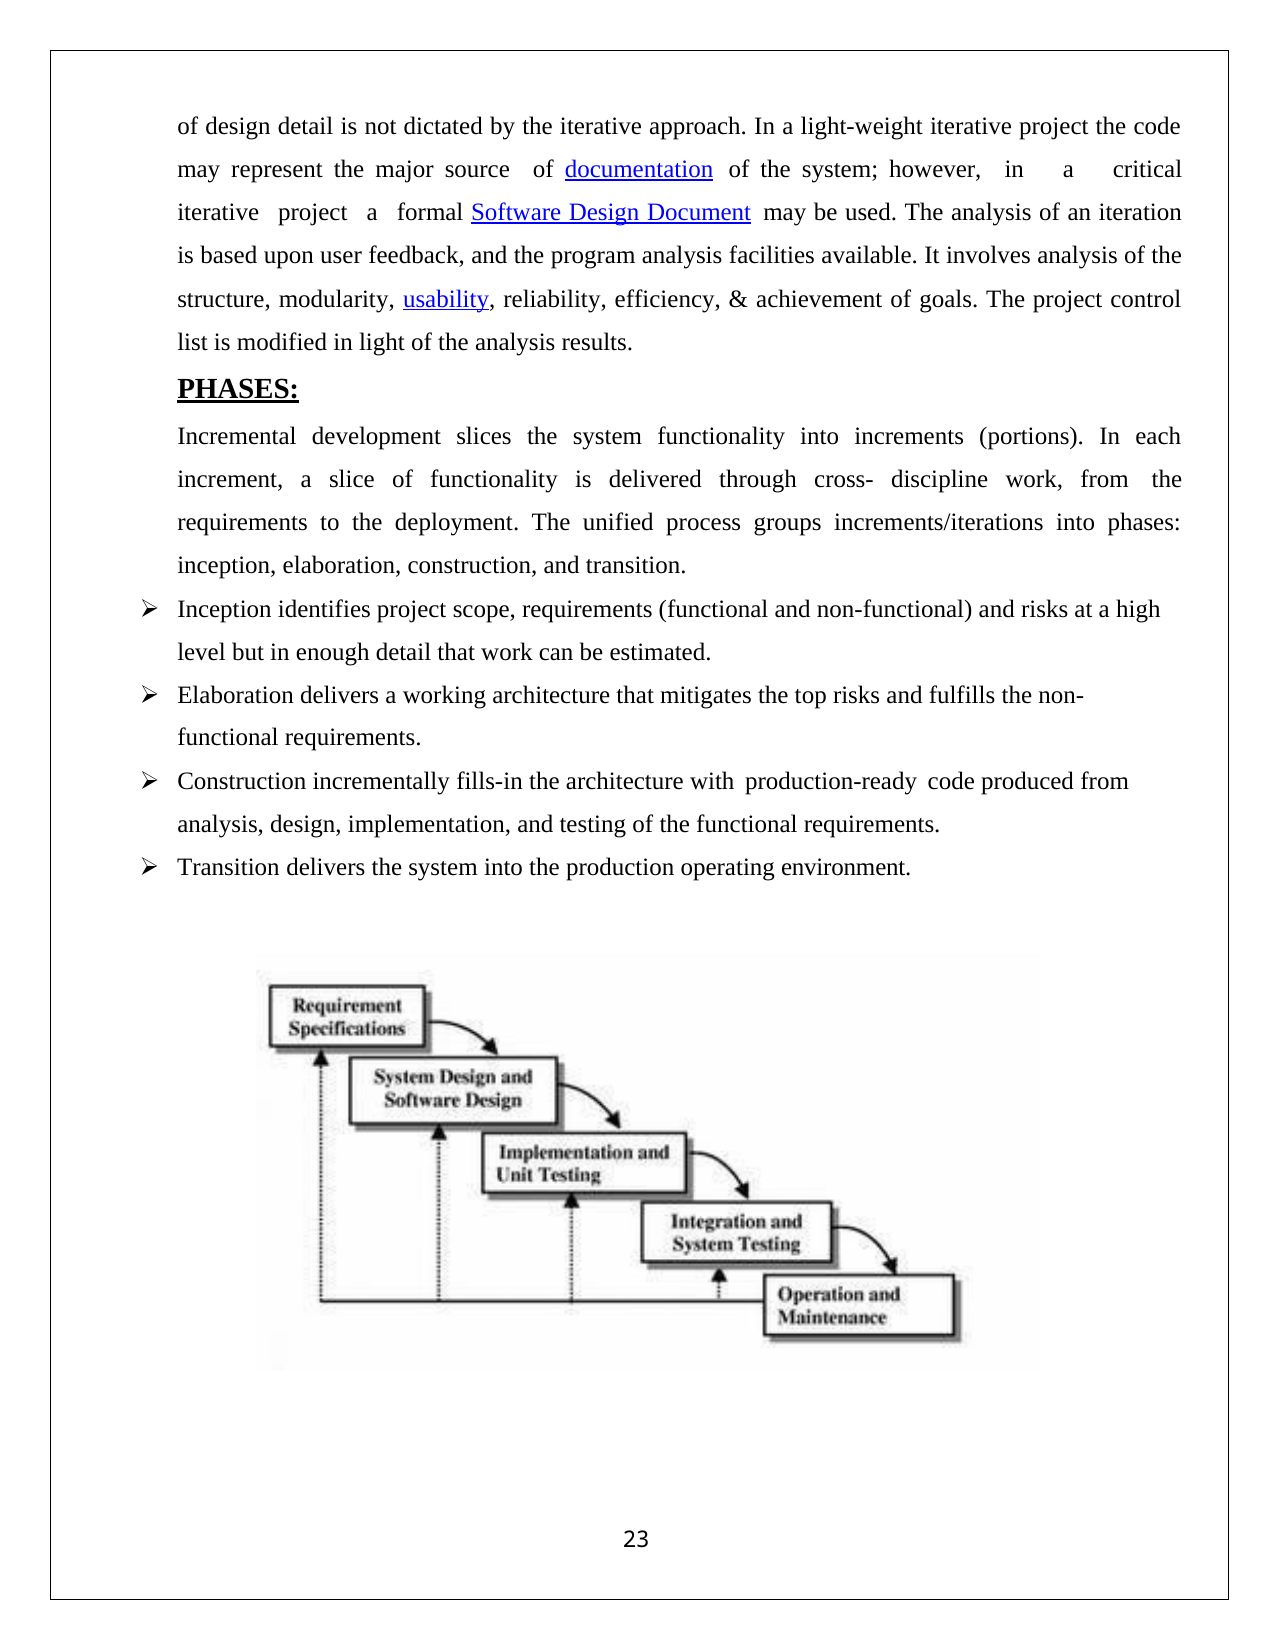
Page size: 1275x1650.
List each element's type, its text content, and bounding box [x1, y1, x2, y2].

picture [255, 954, 1039, 1371]
text Incremental development slices the system functionality into increments (portions). In each increment, a slice of functionality is delivered through cross- discipline work, from the requirements to the deployment. The unified process groups increments/iterations into phases: inception, elaboration, construction, and transition. [177, 421, 1182, 579]
subtitle PHASES: [177, 371, 1228, 404]
list Construction incrementally fills-in the architecture with production-ready code produced from analysis, design, implementation, and testing of the functional requirements. [139, 766, 1135, 838]
text of design detail is not dictated by the iterative approach. In a light-weight iterative project the code may represent the major source of documentation of the system; however, in a critical iterative project a formal Software Design Document may be used. The analysis of an iteration is based upon user feedback, and the program analysis facilities available. It involves analysis of the structure, modularity, usability, reliability, efficiency, & achievement of goals. The project control list is modified in light of the analysis results. [177, 111, 1182, 356]
list Transition delivers the system into the production operating environment. [139, 852, 1228, 881]
list Inception identifies project scope, requirements (functional and non-functional) and risks at a high level but in enough detail that work can be estimated. [139, 594, 1177, 666]
list Elaboration delivers a working architecture that mitigates the top risks and fulfills the non- functional requirements. [139, 680, 1098, 751]
